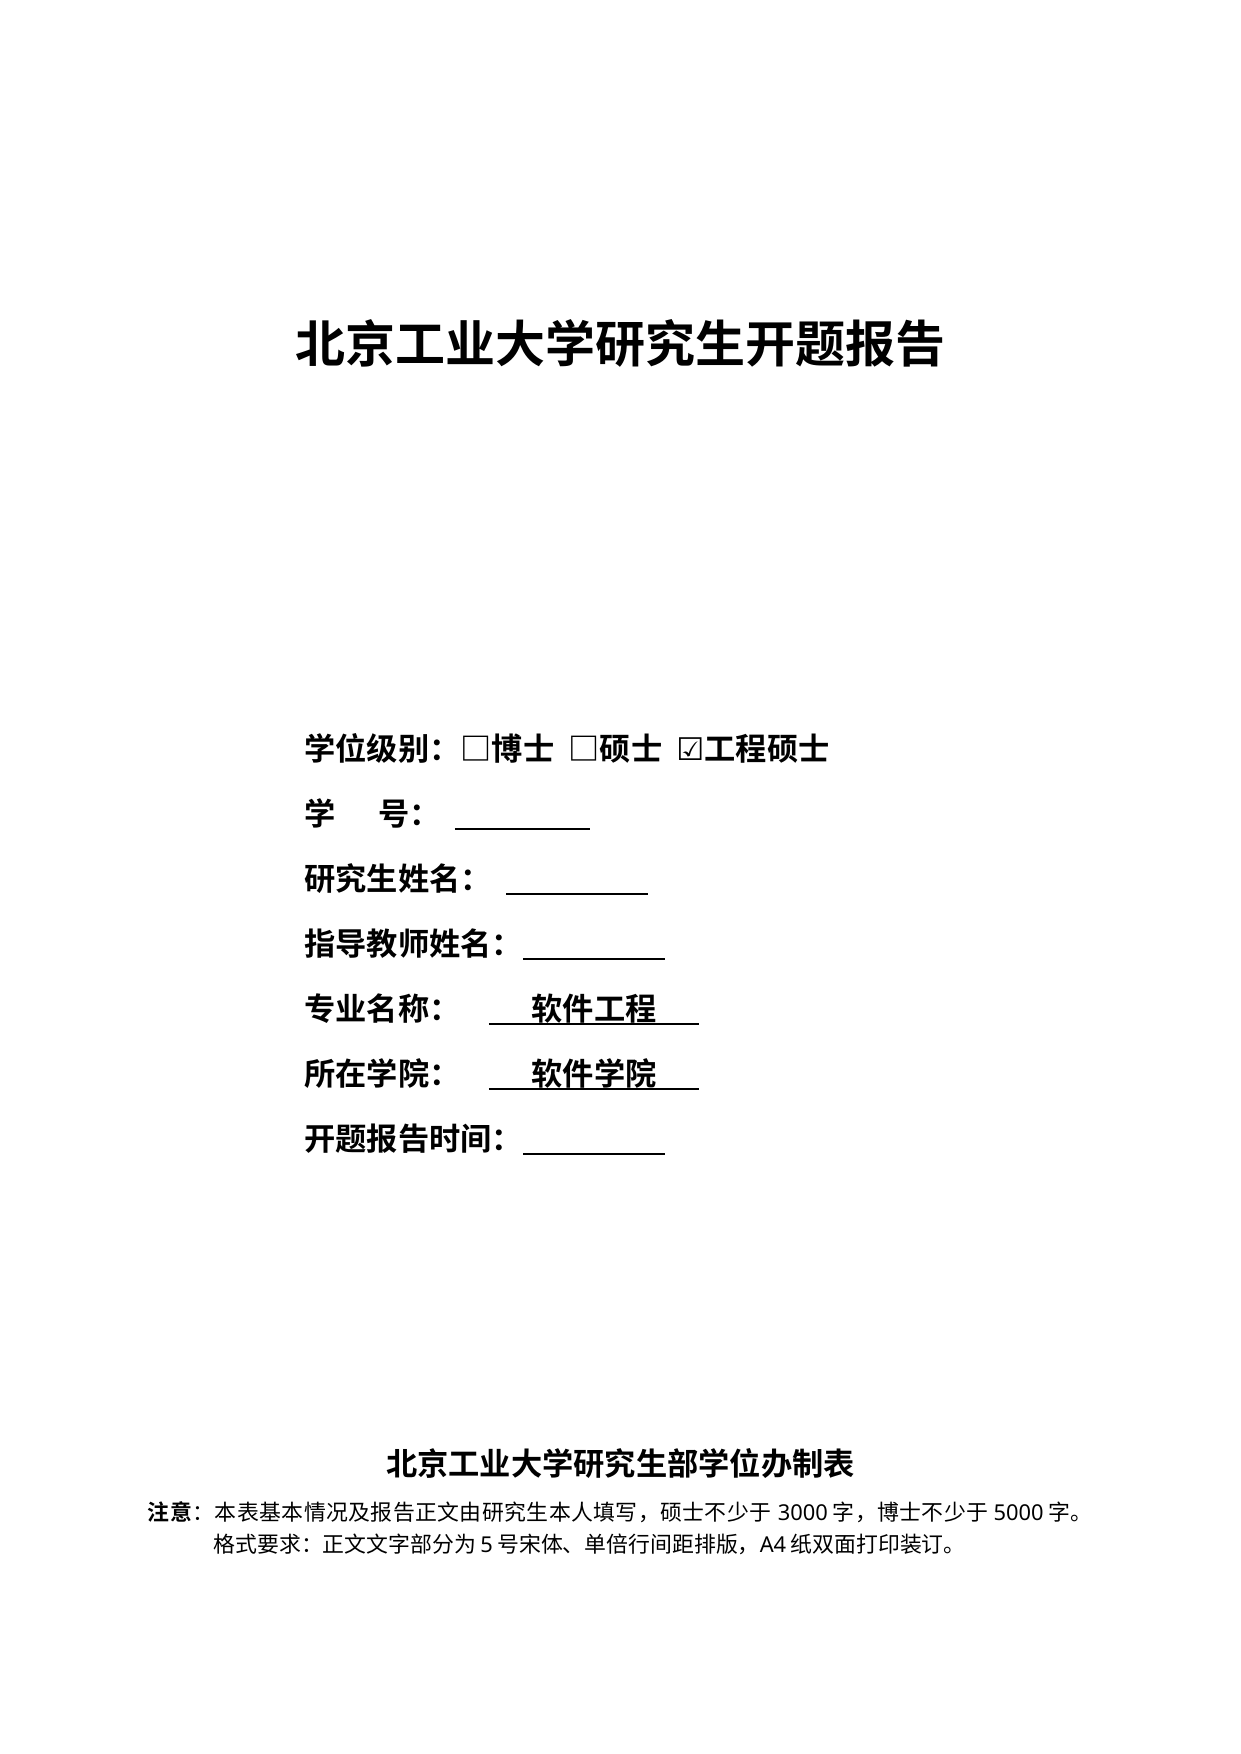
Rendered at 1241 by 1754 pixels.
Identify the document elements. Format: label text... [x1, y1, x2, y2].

text 研究生姓名： [148, 844, 1092, 909]
text 学 号： [148, 779, 1092, 844]
text 学位级别：□博士 □硕士 ☑工程硕士 [148, 714, 1092, 779]
text 所在学院： 软件学院 [148, 1039, 1092, 1104]
text 专业名称： 软件工程 [148, 974, 1092, 1039]
text 北京工业大学研究生开题报告 [148, 292, 1092, 389]
text 指导教师姓名： [148, 909, 1092, 974]
text 开题报告时间： [148, 1104, 1092, 1169]
text 注意：本表基本情况及报告正文由研究生本人填写，硕士不少于3000字，博士不少于5000字。格式要求：正文文字部分为5号宋体、单倍行间距排版，A4纸双面打印装订。 [148, 1494, 1092, 1559]
text 北京工业大学研究生部学位办制表 [148, 1429, 1092, 1494]
